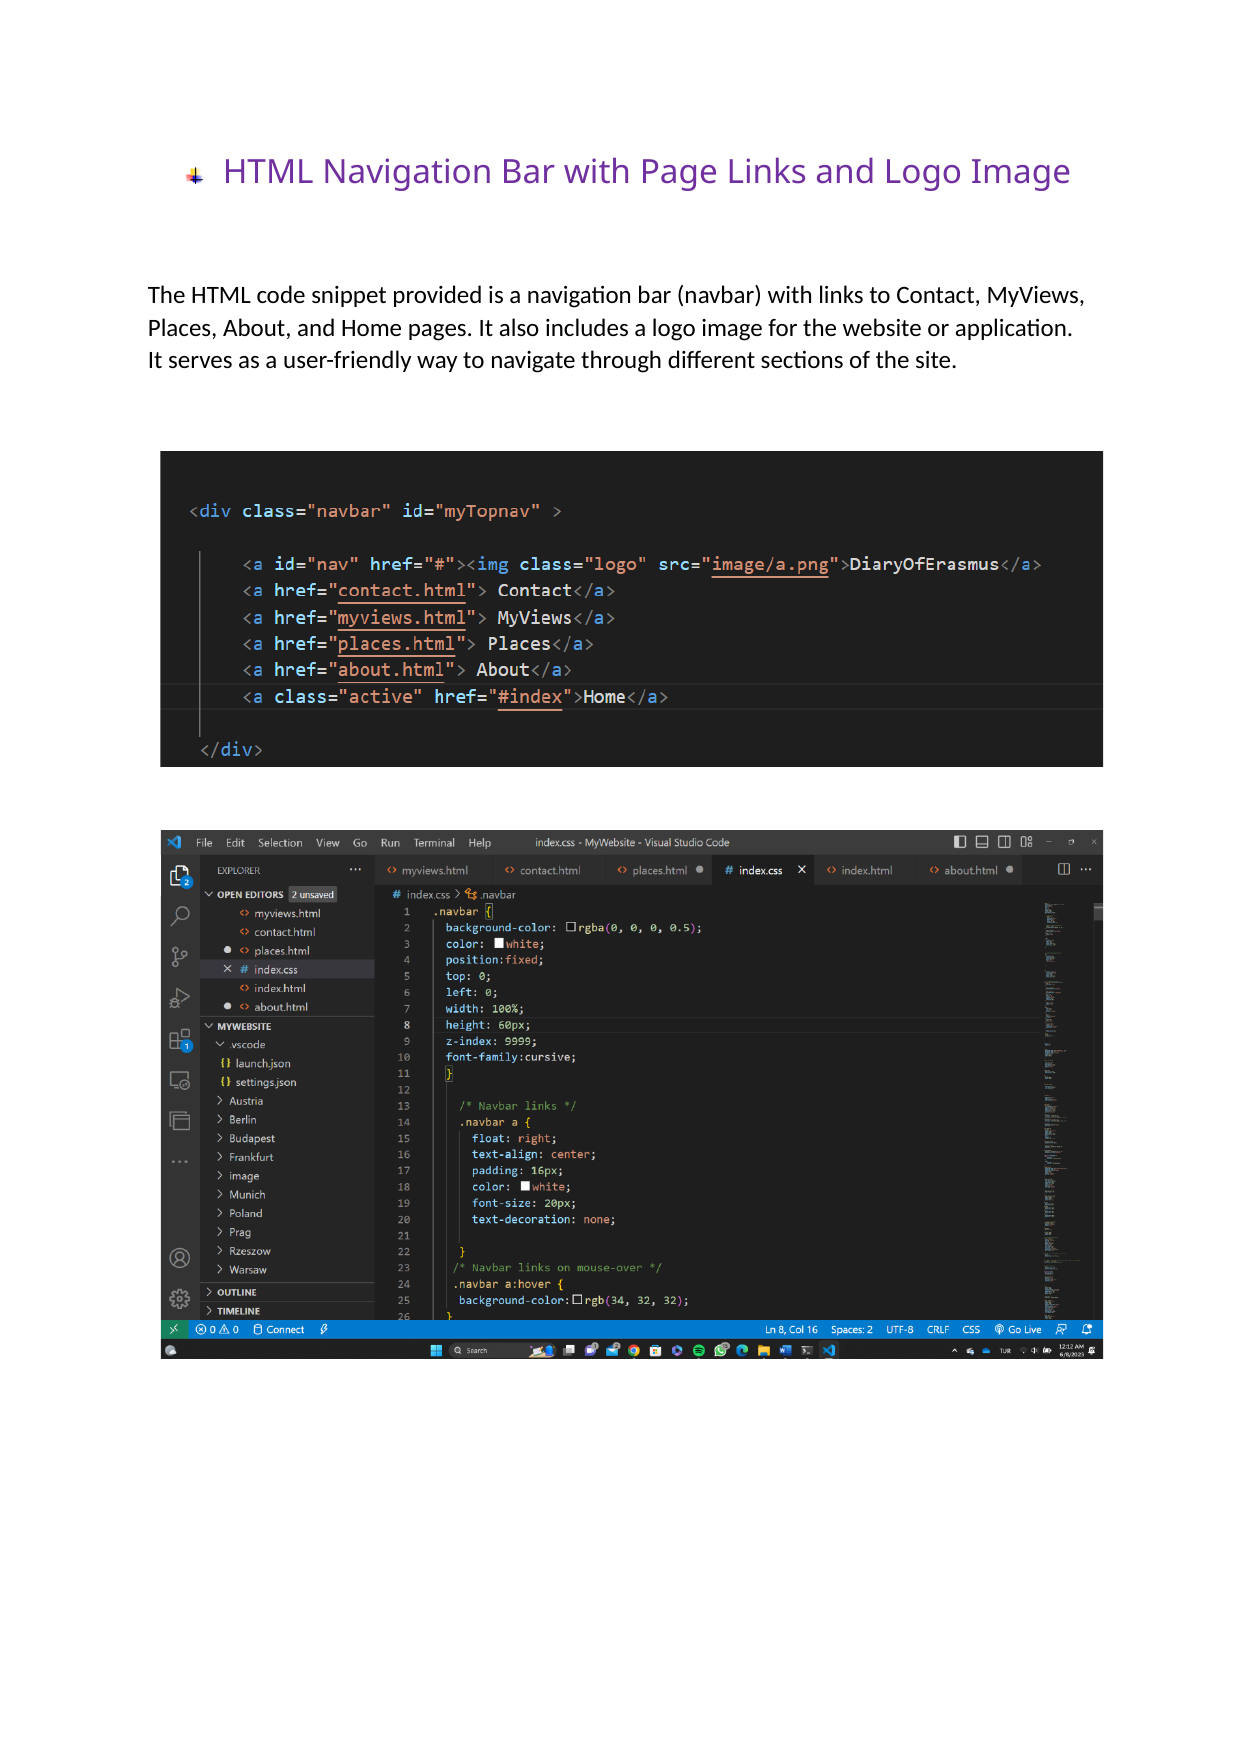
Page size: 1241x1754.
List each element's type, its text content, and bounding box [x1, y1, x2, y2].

picture [186, 166, 203, 184]
picture [159, 830, 1103, 1358]
picture [159, 451, 1103, 766]
list HTML Navigation Bar with Page Links and Logo Image [185, 148, 1093, 193]
text The HTML code snippet provided is a navigation bar (navbar) with links to Contact, MyViews, Places, About, and Home pages. It also includes a logo image for the website or application. It serves as a user-friendly way to navigate through different sections of the site. [148, 279, 1093, 375]
